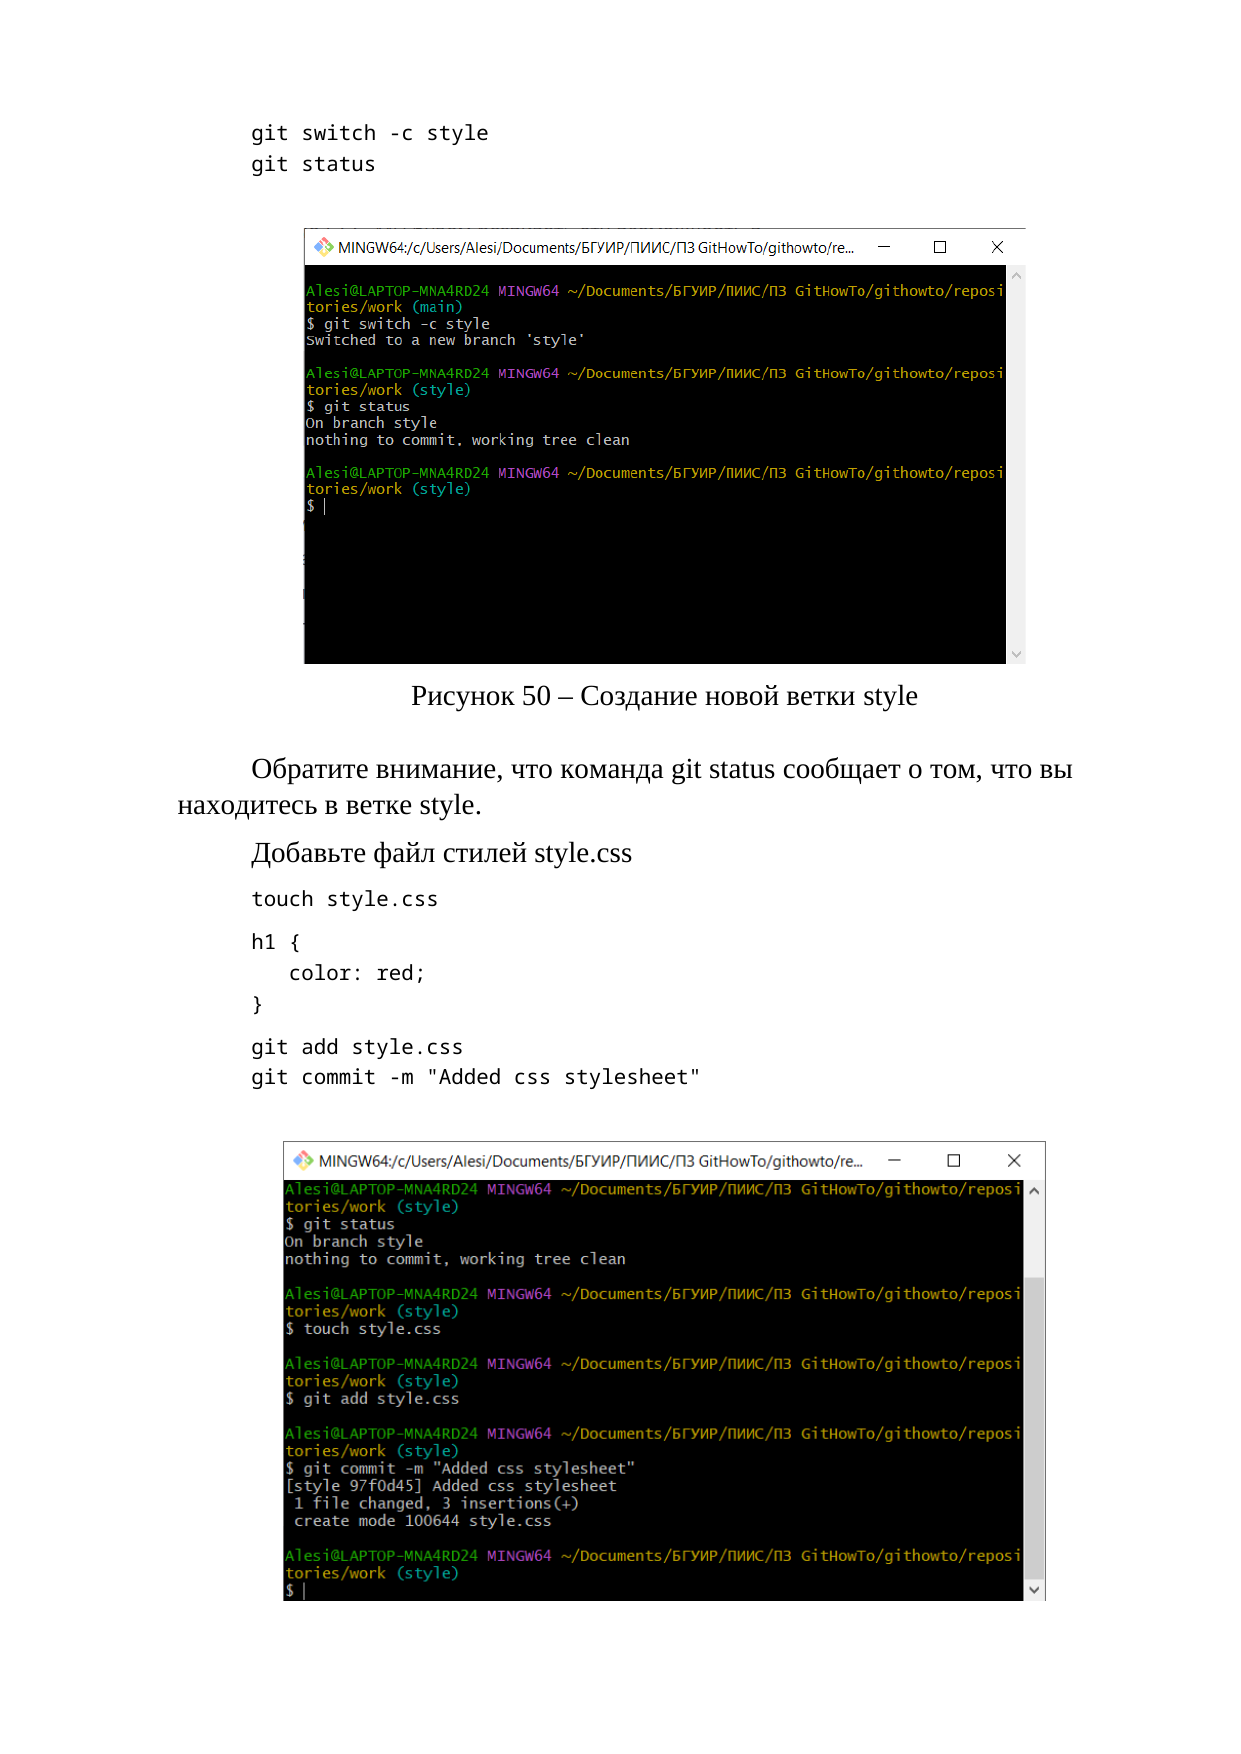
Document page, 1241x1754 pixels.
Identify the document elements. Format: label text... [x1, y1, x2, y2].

text git add style.css [177, 1032, 1152, 1060]
text Обратите внимание, что команда git status сообщает о том, что вы находитесь в ветке style. [177, 751, 1152, 821]
text h1 { [177, 927, 1152, 956]
picture [283, 1141, 1046, 1601]
text } [177, 989, 1152, 1017]
picture [303, 228, 1026, 664]
text color: red; [177, 958, 1152, 986]
text Рисунок 50 – Создание новой ветки style [177, 678, 1152, 712]
text Добавьте файл стилей style.css [177, 836, 1152, 869]
text git commit -m "Added css stylesheet" [177, 1062, 1152, 1091]
text git switch -c style [177, 118, 1152, 147]
text git status [177, 149, 1152, 177]
text touch style.css [177, 884, 1152, 913]
